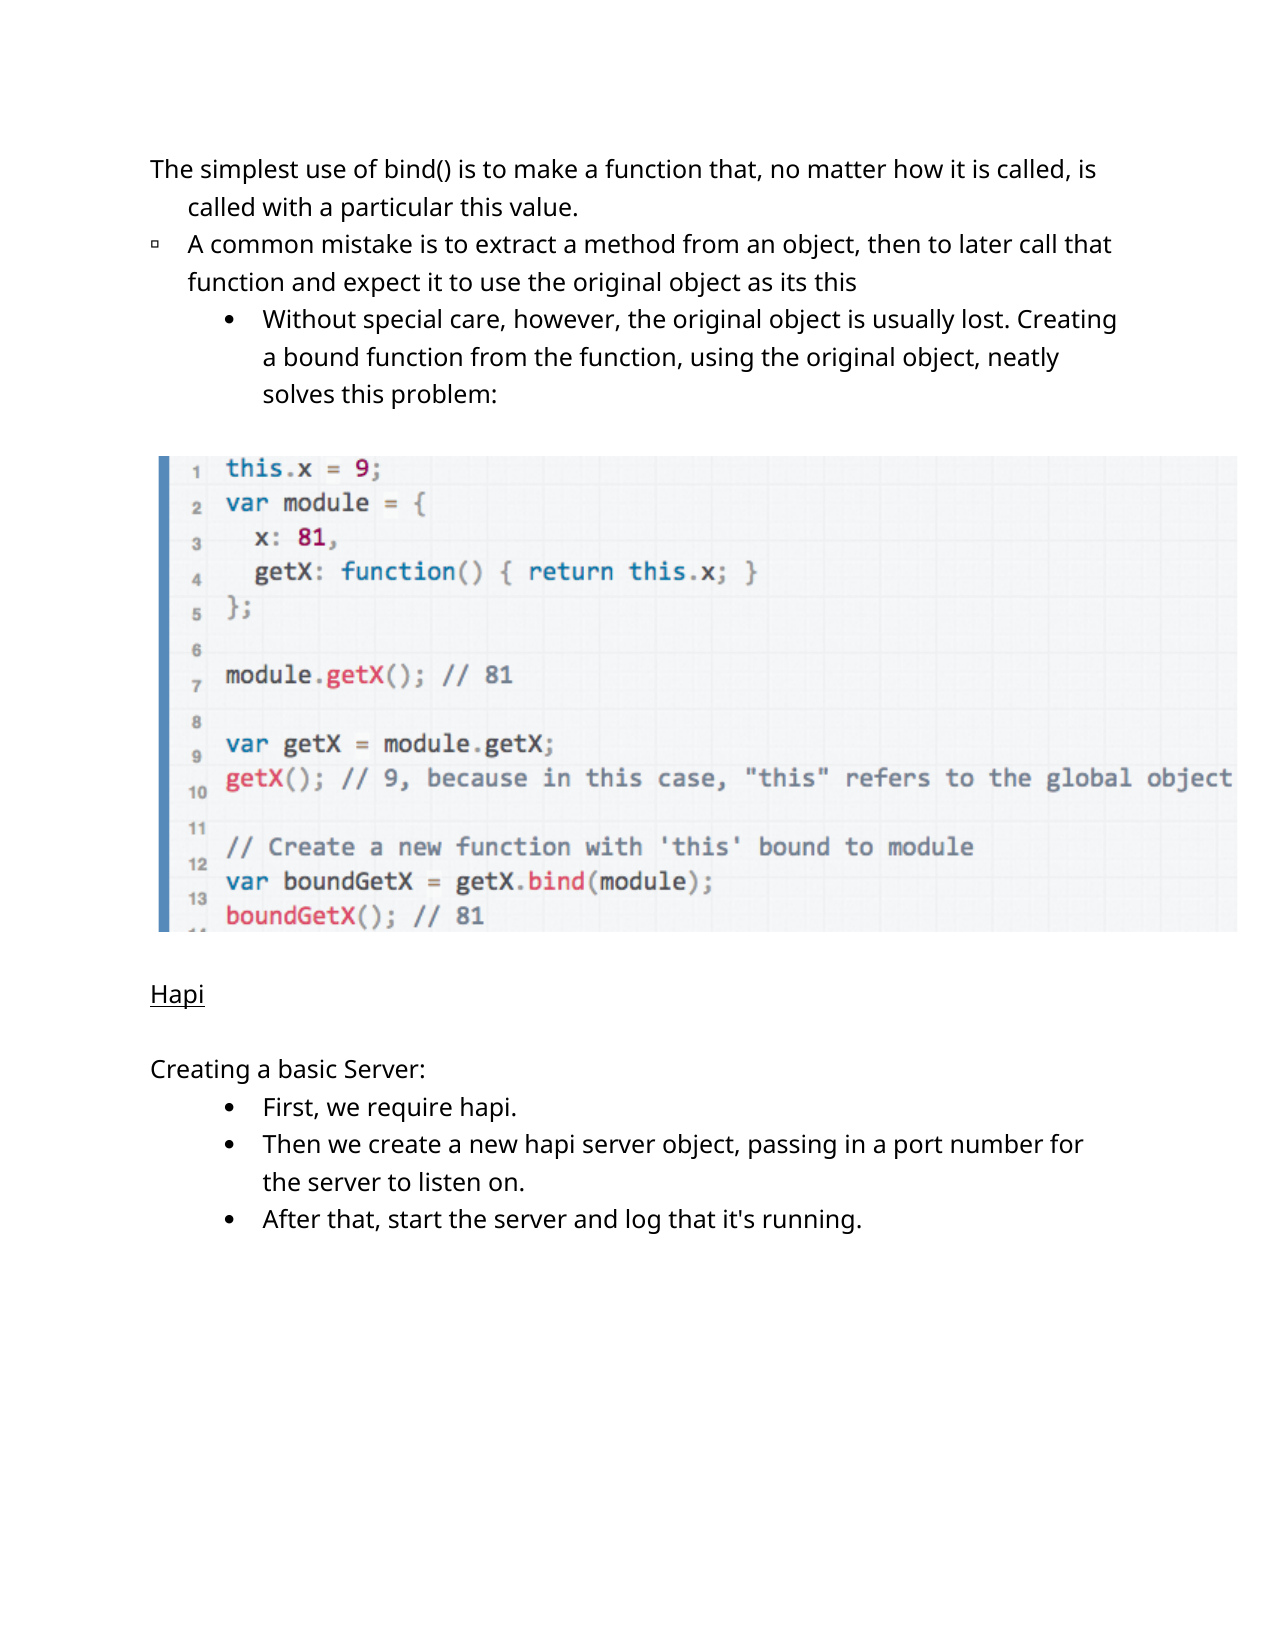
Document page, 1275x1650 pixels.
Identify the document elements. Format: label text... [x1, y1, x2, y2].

list Without special care, however, the original object is usually lost. Creating a bound function from the function, using the original object, neatly solves this problem: [225, 300, 1125, 412]
list Hapi [150, 975, 1125, 1012]
list The simplest use of bind() is to make a function that, no matter how it is called, is called with a particular this value. [150, 150, 1125, 225]
text Then we create a new hapi server object, passing in a port number for the server to listen on. [225, 1125, 1125, 1200]
text First, we require hapi. [225, 1087, 1125, 1125]
text A common mistake is to extract a method from an object, then to later call that function and expect it to use the original object as its this [150, 225, 1125, 300]
list Creating a basic Server: [150, 1050, 1125, 1087]
picture [150, 456, 1238, 932]
text After that, start the server and log that it's running. [225, 1200, 1125, 1237]
